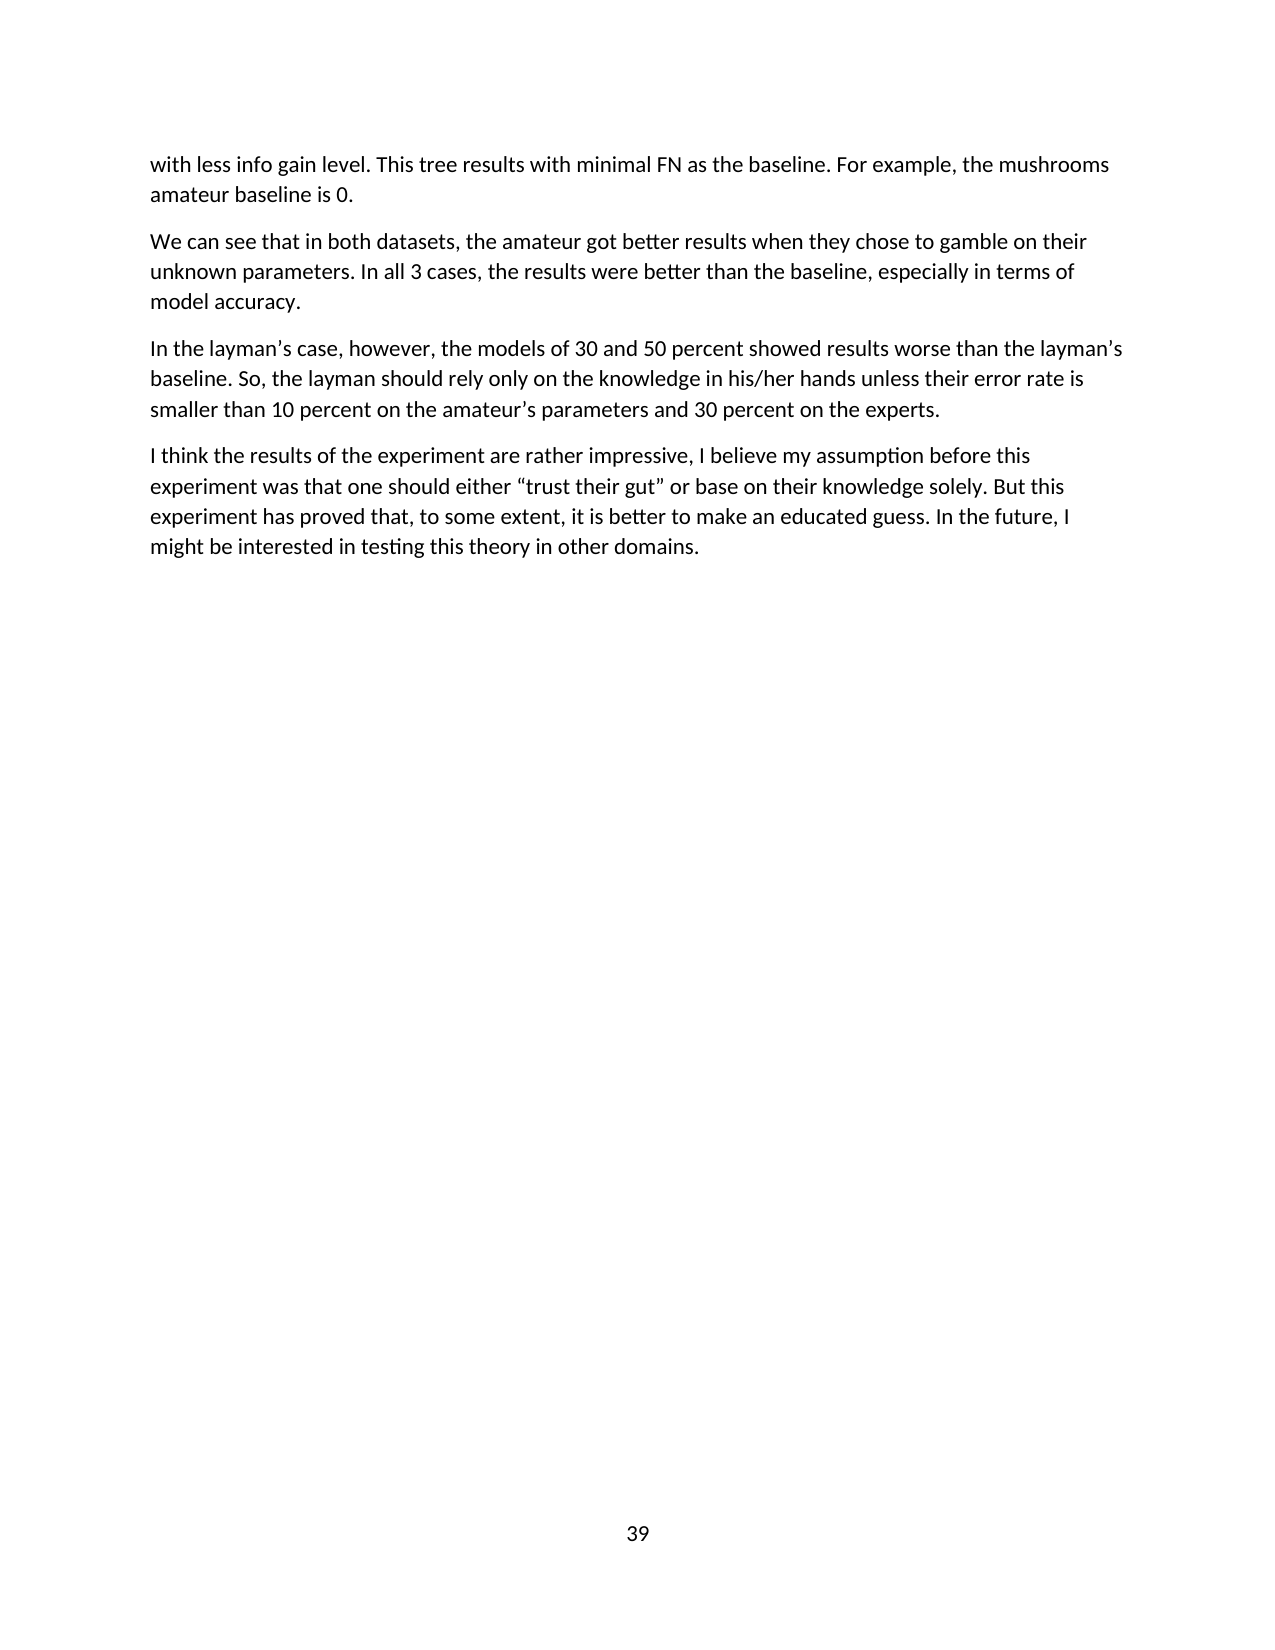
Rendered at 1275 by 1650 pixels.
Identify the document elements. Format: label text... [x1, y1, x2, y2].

text I think the results of the experiment are rather impressive, I believe my assumption before this experiment was that one should either “trust their gut” or base on their knowledge solely. But this experiment has proved that, to some extent, it is better to make an educated guess. In the future, I might be interested in testing this theory in other domains. [150, 442, 1125, 560]
text We can see that in both datasets, the amateur got better results when they chose to gamble on their unknown parameters. In all 3 cases, the results were better than the baseline, especially in terms of model accuracy. [150, 227, 1125, 316]
text In the layman’s case, however, the models of 30 and 50 percent showed results worse than the layman’s baseline. So, the layman should rely only on the knowledge in his/her hands unless their error rate is smaller than 10 percent on the amateur’s parameters and 30 percent on the experts. [150, 334, 1125, 423]
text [150, 150, 1125, 208]
